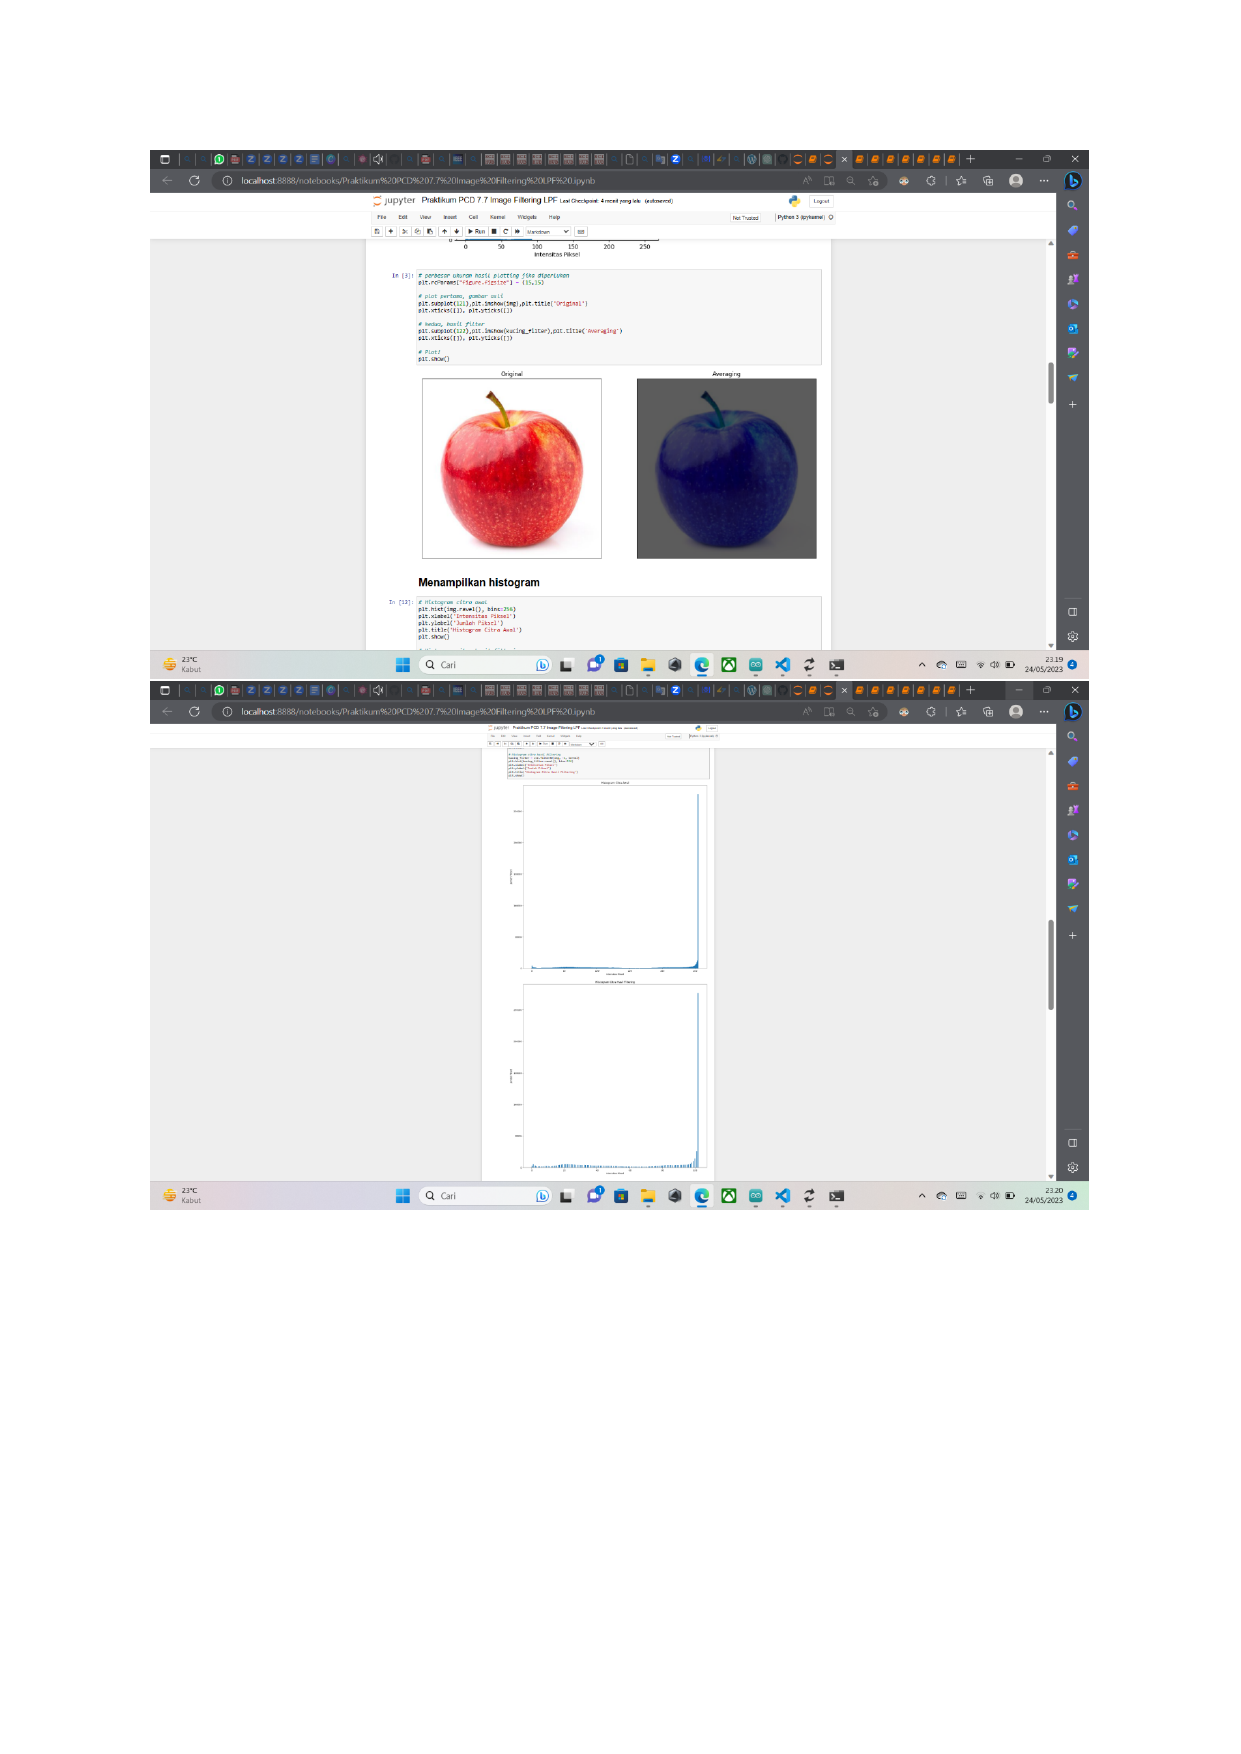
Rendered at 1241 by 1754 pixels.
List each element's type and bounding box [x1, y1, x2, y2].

picture [150, 150, 1089, 679]
picture [150, 681, 1089, 1210]
